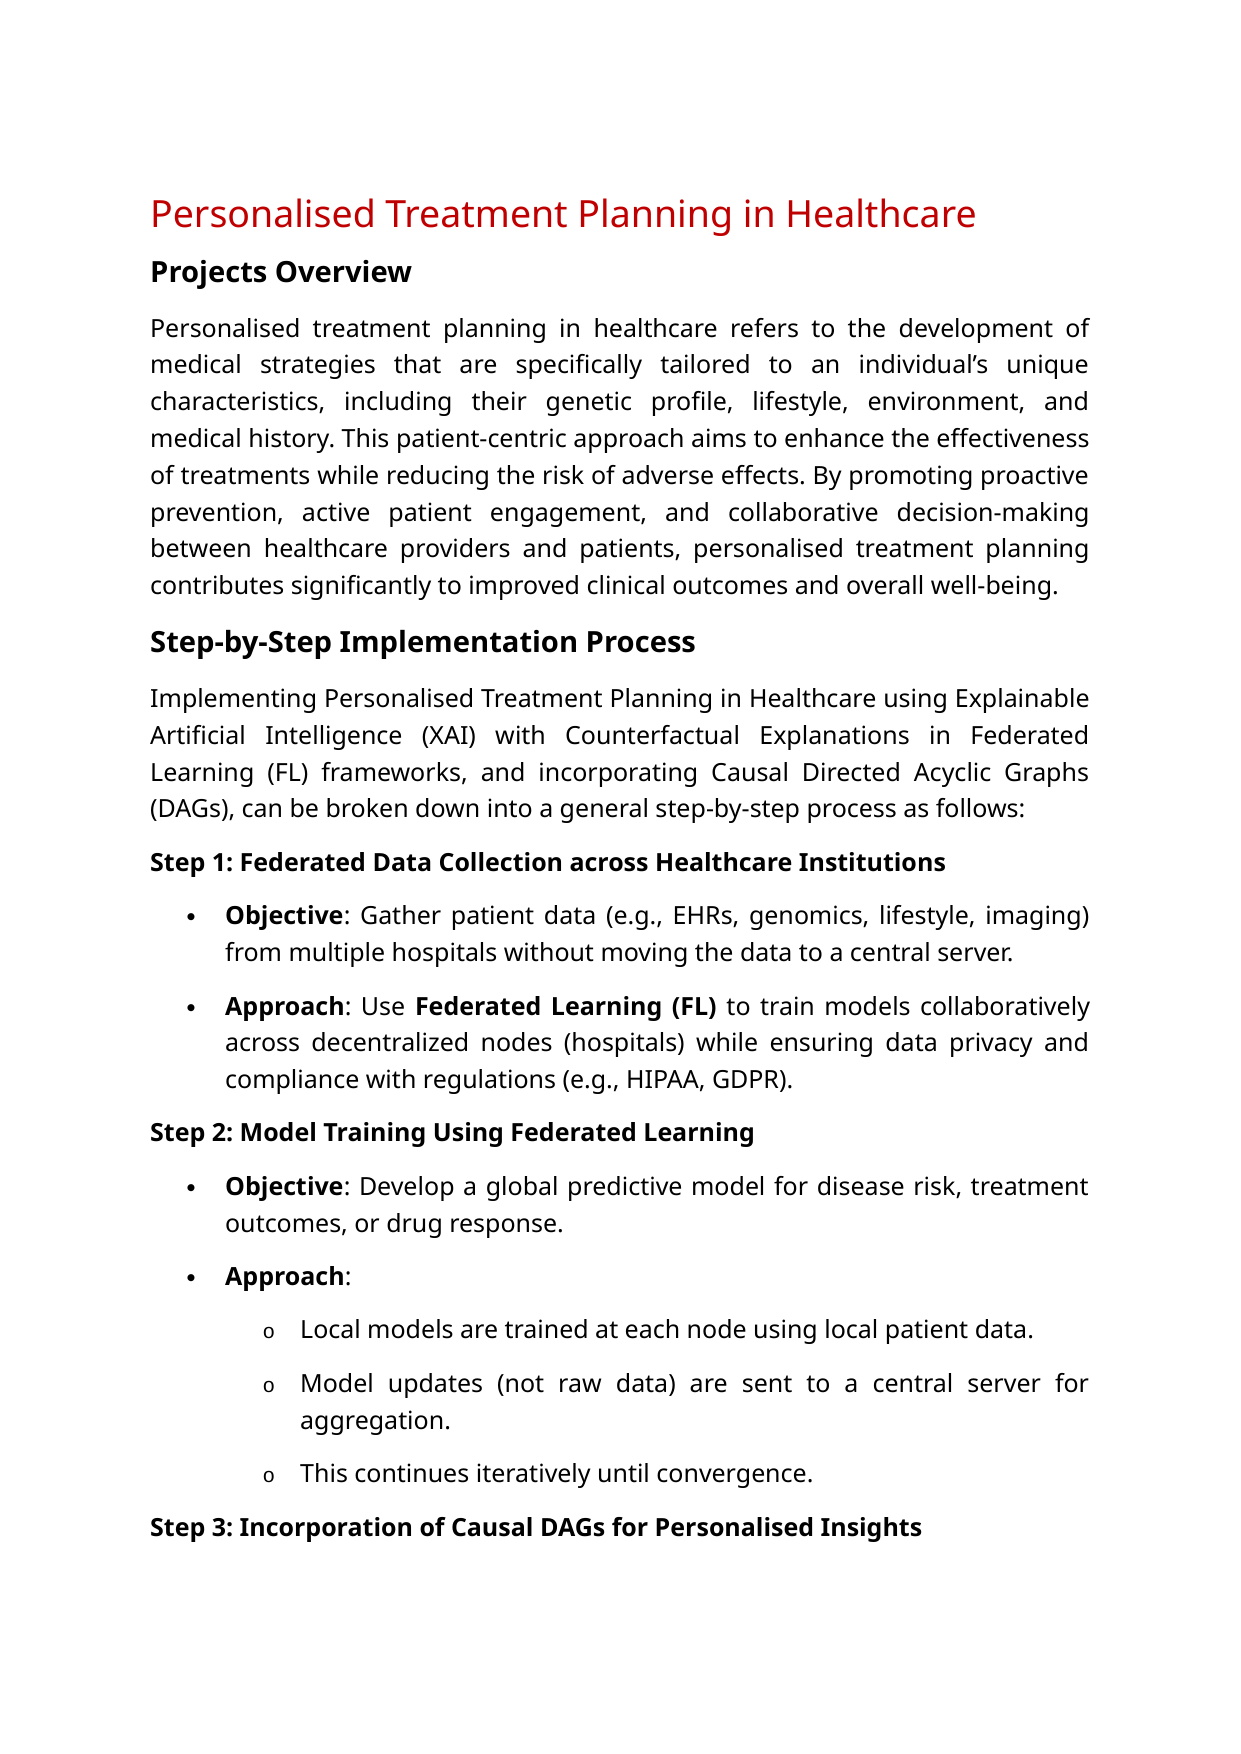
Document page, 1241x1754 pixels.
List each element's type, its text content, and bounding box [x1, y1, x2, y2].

text Step 1: Federated Data Collection across Healthcare Institutions [150, 844, 1090, 878]
text Step-by-Step Implementation Process [150, 621, 1090, 661]
list Model updates (not raw data) are sent to a central server for aggregation. [262, 1366, 1090, 1436]
list Approach: [187, 1259, 1090, 1293]
subtitle Personalised Treatment Planning in Healthcare [150, 187, 1090, 238]
list Local models are trained at each node using local patient data. [262, 1312, 1090, 1346]
list Objective: Develop a global predictive model for disease risk, treatment outcomes, or drug response. [187, 1168, 1090, 1239]
text Projects Overview [150, 251, 1090, 291]
list This continues iteratively until convergence. [262, 1456, 1090, 1490]
list Approach: Use Federated Learning (FL) to train models collaboratively across decentralized nodes (hospitals) while ensuring data privacy and compliance with regulations (e.g., HIPAA, GDPR). [187, 988, 1090, 1096]
text Step 3: Incorporation of Causal DAGs for Personalised Insights [150, 1509, 1090, 1543]
text Implementing Personalised Treatment Planning in Healthcare using Explainable Artificial Intelligence (XAI) with Counterfactual Explanations in Federated Learning (FL) frameworks, and incorporating Causal Directed Acyclic Graphs (DAGs), can be broken down into a general step-by-step process as follows: [150, 681, 1090, 825]
text Personalised treatment planning in healthcare refers to the development of medical strategies that are specifically tailored to an individual’s unique characteristics, including their genetic profile, lifestyle, environment, and medical history. This patient-centric approach aims to enhance the effectiveness of treatments while reducing the risk of adverse effects. By promoting proactive prevention, active patient engagement, and collaborative decision-making between healthcare providers and patients, personalised treatment planning contributes significantly to improved clinical outcomes and overall well-being. [150, 310, 1090, 602]
list Objective: Gather patient data (e.g., EHRs, genomics, lifestyle, imaging) from multiple hospitals without moving the data to a central server. [187, 898, 1090, 969]
text Step 2: Model Training Using Federated Learning [150, 1115, 1090, 1149]
